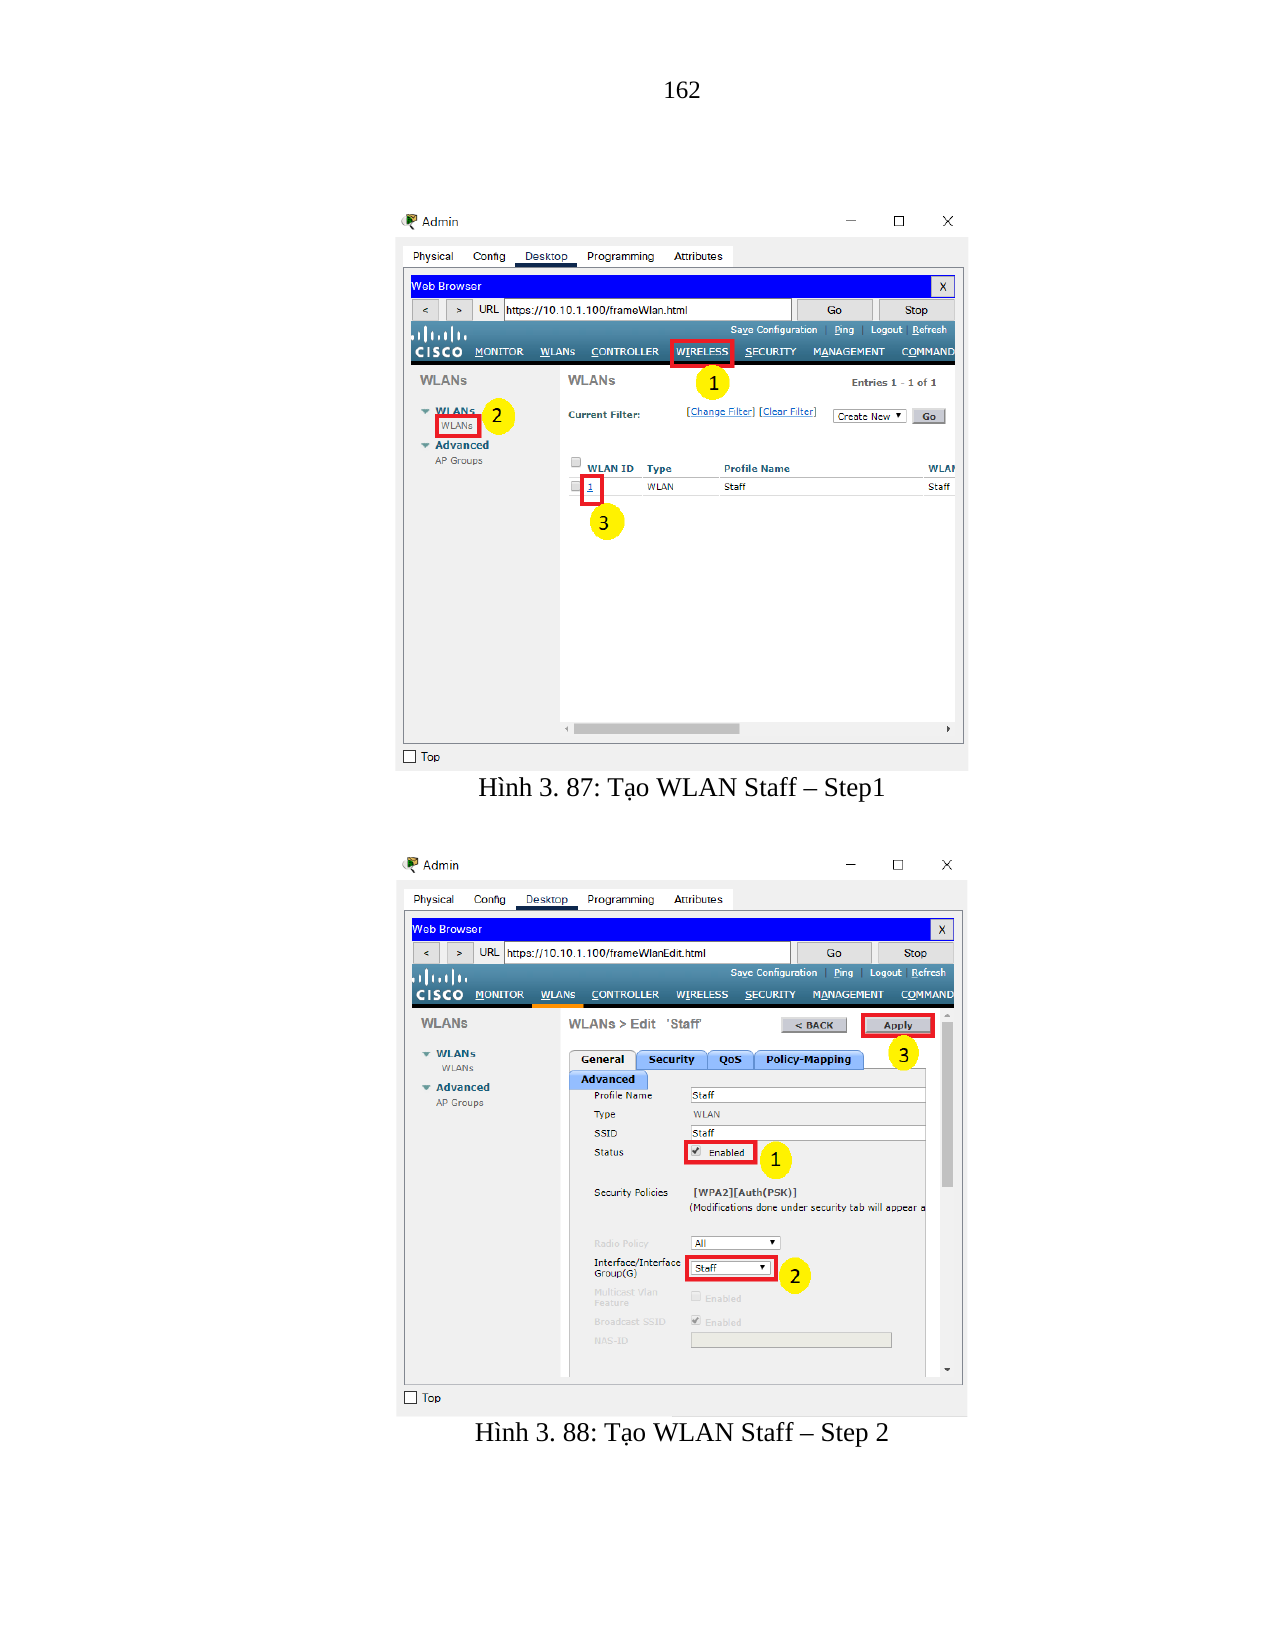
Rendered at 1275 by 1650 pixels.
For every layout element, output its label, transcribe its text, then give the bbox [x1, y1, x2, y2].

text Hình 3. 88: Tạo WLAN Staff – Step 2 [207, 1417, 1157, 1448]
picture [395, 206, 969, 771]
picture [396, 851, 968, 1417]
text Hình 3. 87: Tạo WLAN Staff – Step1 [207, 771, 1157, 802]
